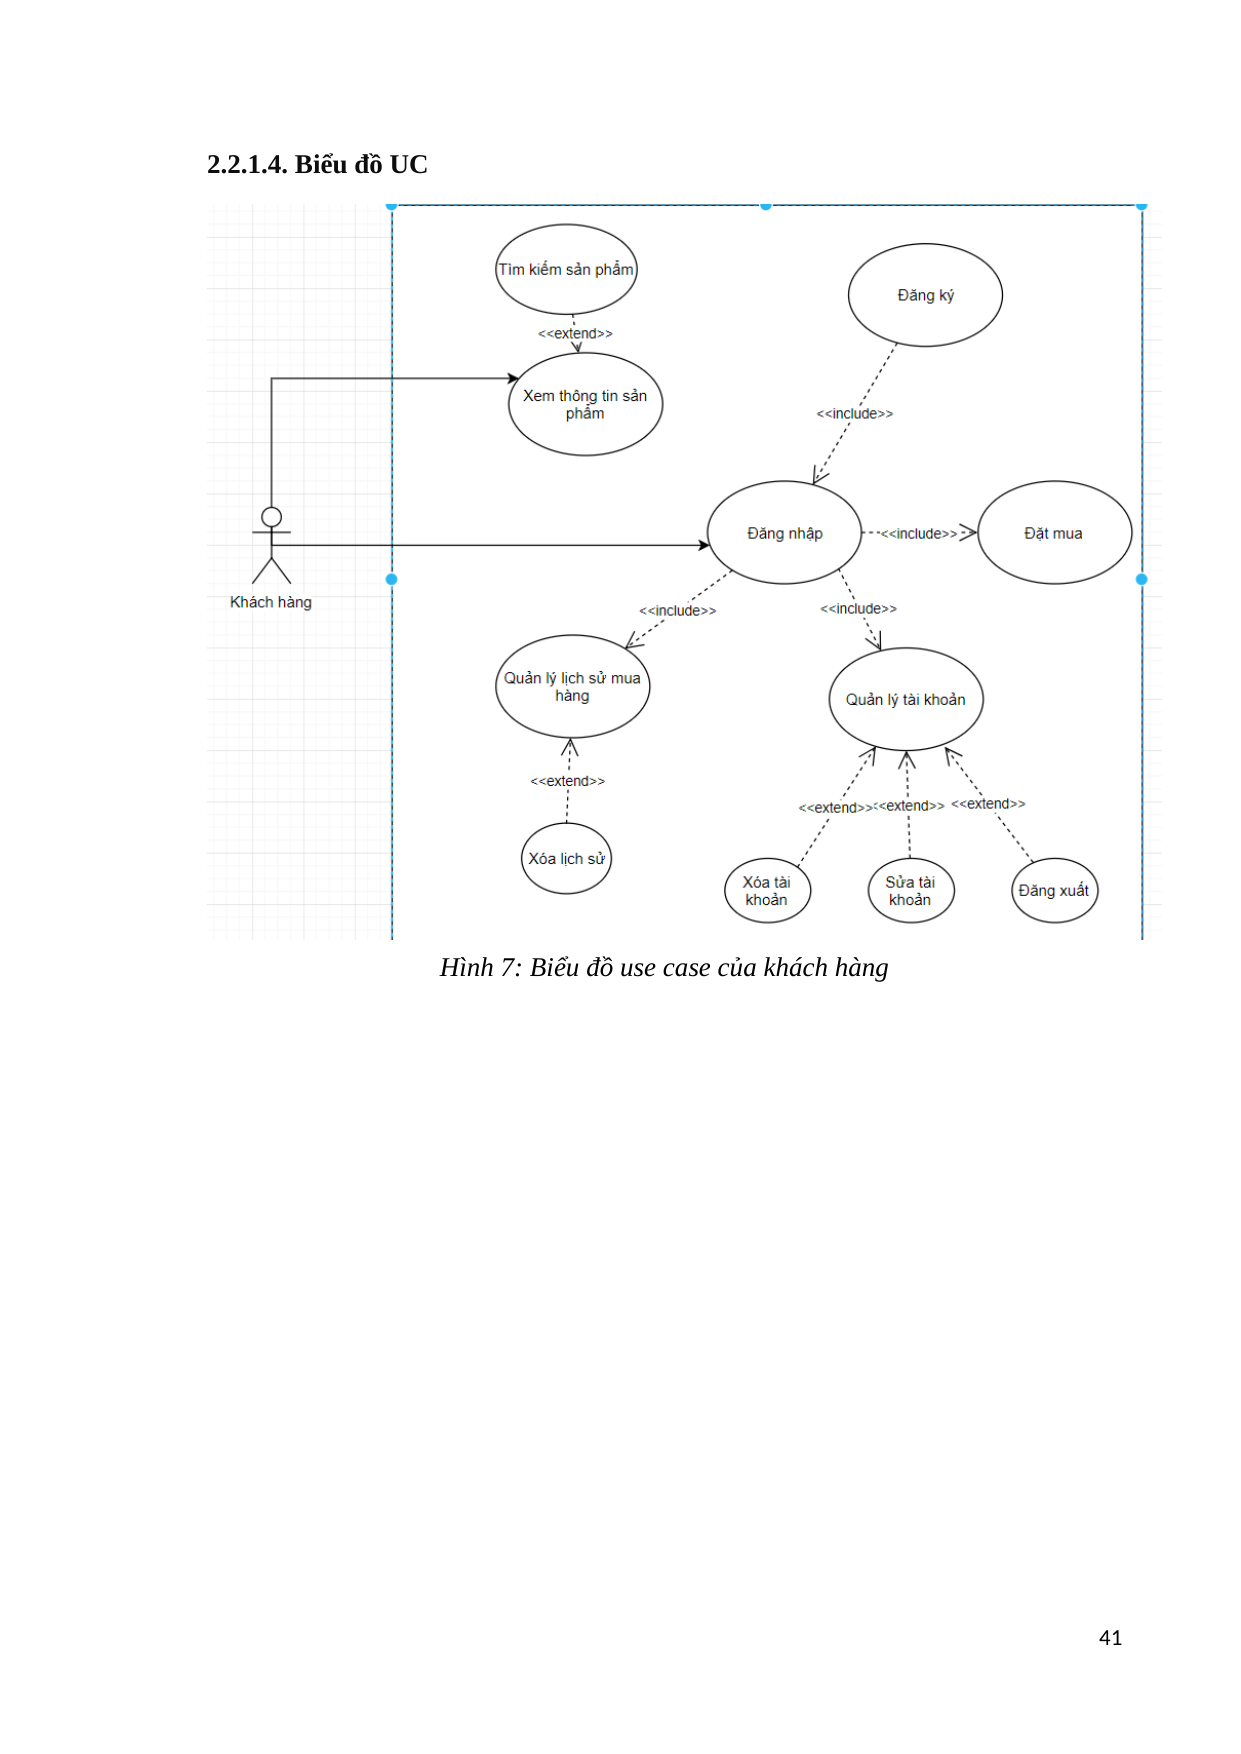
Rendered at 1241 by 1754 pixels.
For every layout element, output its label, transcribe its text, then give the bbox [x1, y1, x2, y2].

text Hình 7: Biểu đồ use case của khách hàng [207, 951, 1122, 982]
text 2.2.1.4. Biểu đồ UC [207, 148, 1122, 179]
picture [206, 204, 1162, 940]
